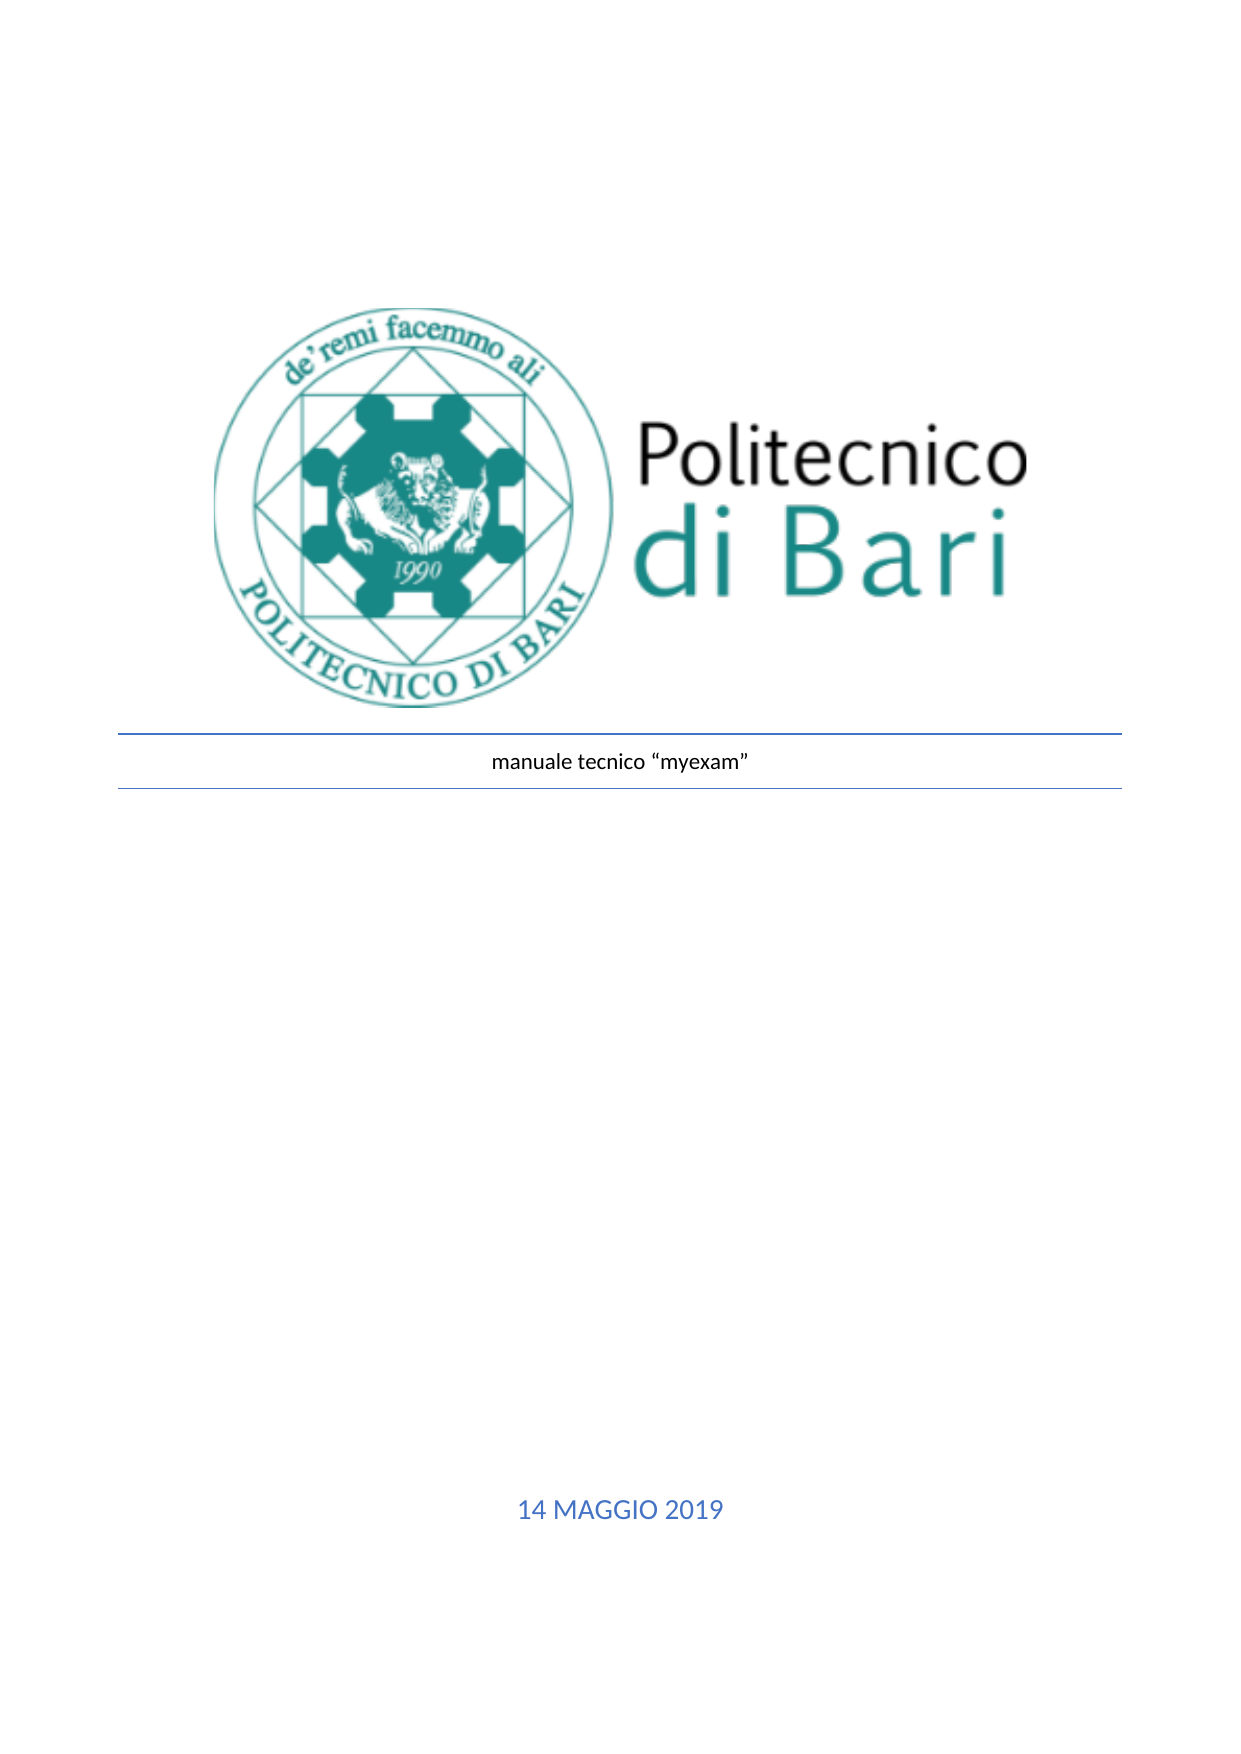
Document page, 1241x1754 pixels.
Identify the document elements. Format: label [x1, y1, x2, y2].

picture [213, 308, 1027, 708]
